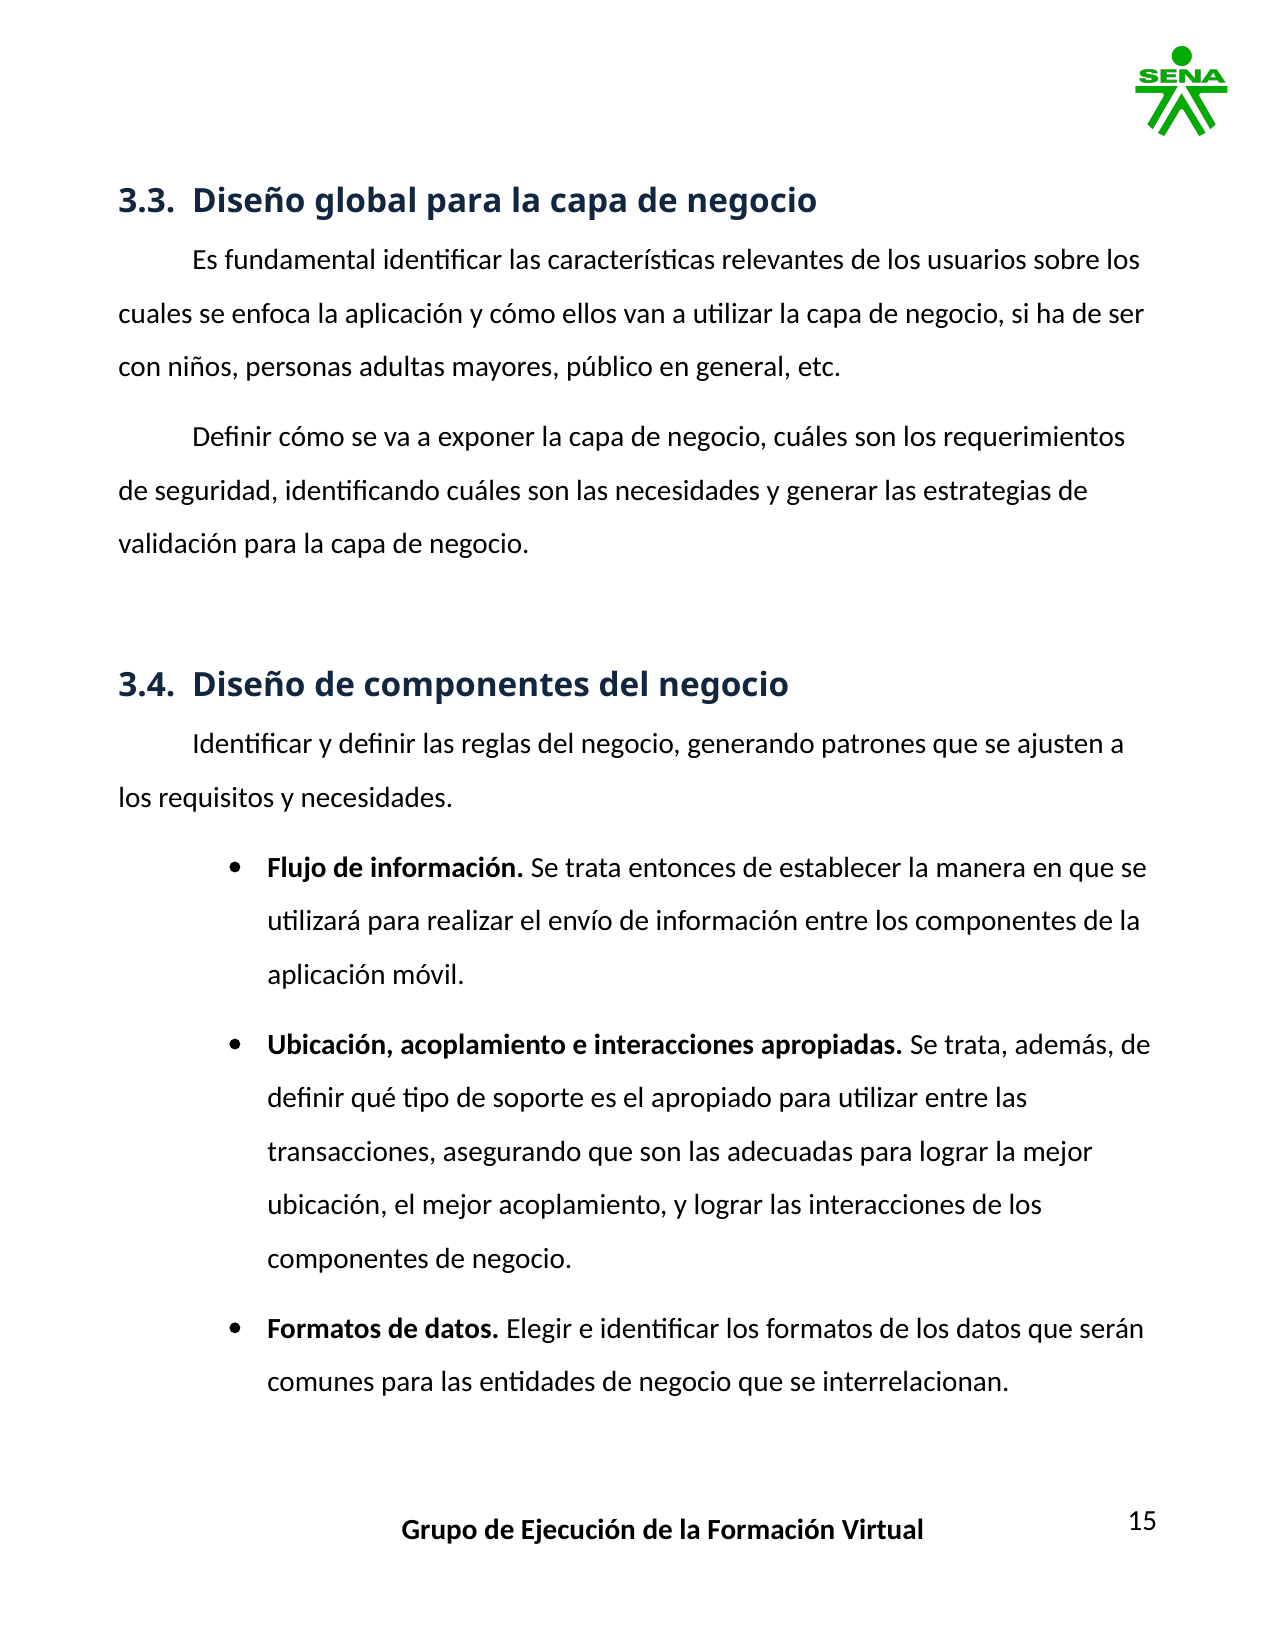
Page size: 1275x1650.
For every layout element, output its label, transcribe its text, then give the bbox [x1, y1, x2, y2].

list Ubicación, acoplamiento e interacciones apropiadas. Se trata, además, de definir qué tipo de soporte es el apropiado para utilizar entre las transacciones, asegurando que son las adecuadas para lograr la mejor ubicación, el mejor acoplamiento, y lograr las interacciones de los componentes de negocio. [230, 1026, 1157, 1275]
list Flujo de información. Se trata entonces de establecer la manera en que se utilizará para realizar el envío de información entre los componentes de la aplicación móvil. [230, 849, 1157, 991]
list Formatos de datos. Elegir e identificar los formatos de los datos que serán comunes para las entidades de negocio que se interrelacionan. [230, 1310, 1157, 1399]
picture [1135, 46, 1228, 136]
subtitle Diseño global para la capa de negocio [118, 177, 1157, 223]
text Definir cómo se va a exponer la capa de negocio, cuáles son los requerimientos de seguridad, identificando cuáles son las necesidades y generar las estrategias de validación para la capa de negocio. [118, 418, 1157, 561]
subtitle Diseño de componentes del negocio [118, 661, 1157, 707]
text Es fundamental identificar las características relevantes de los usuarios sobre los cuales se enfoca la aplicación y cómo ellos van a utilizar la capa de negocio, si ha de ser con niños, personas adultas mayores, público en general, etc. [118, 241, 1157, 384]
text Identificar y definir las reglas del negocio, generando patrones que se ajusten a los requisitos y necesidades. [118, 725, 1157, 814]
